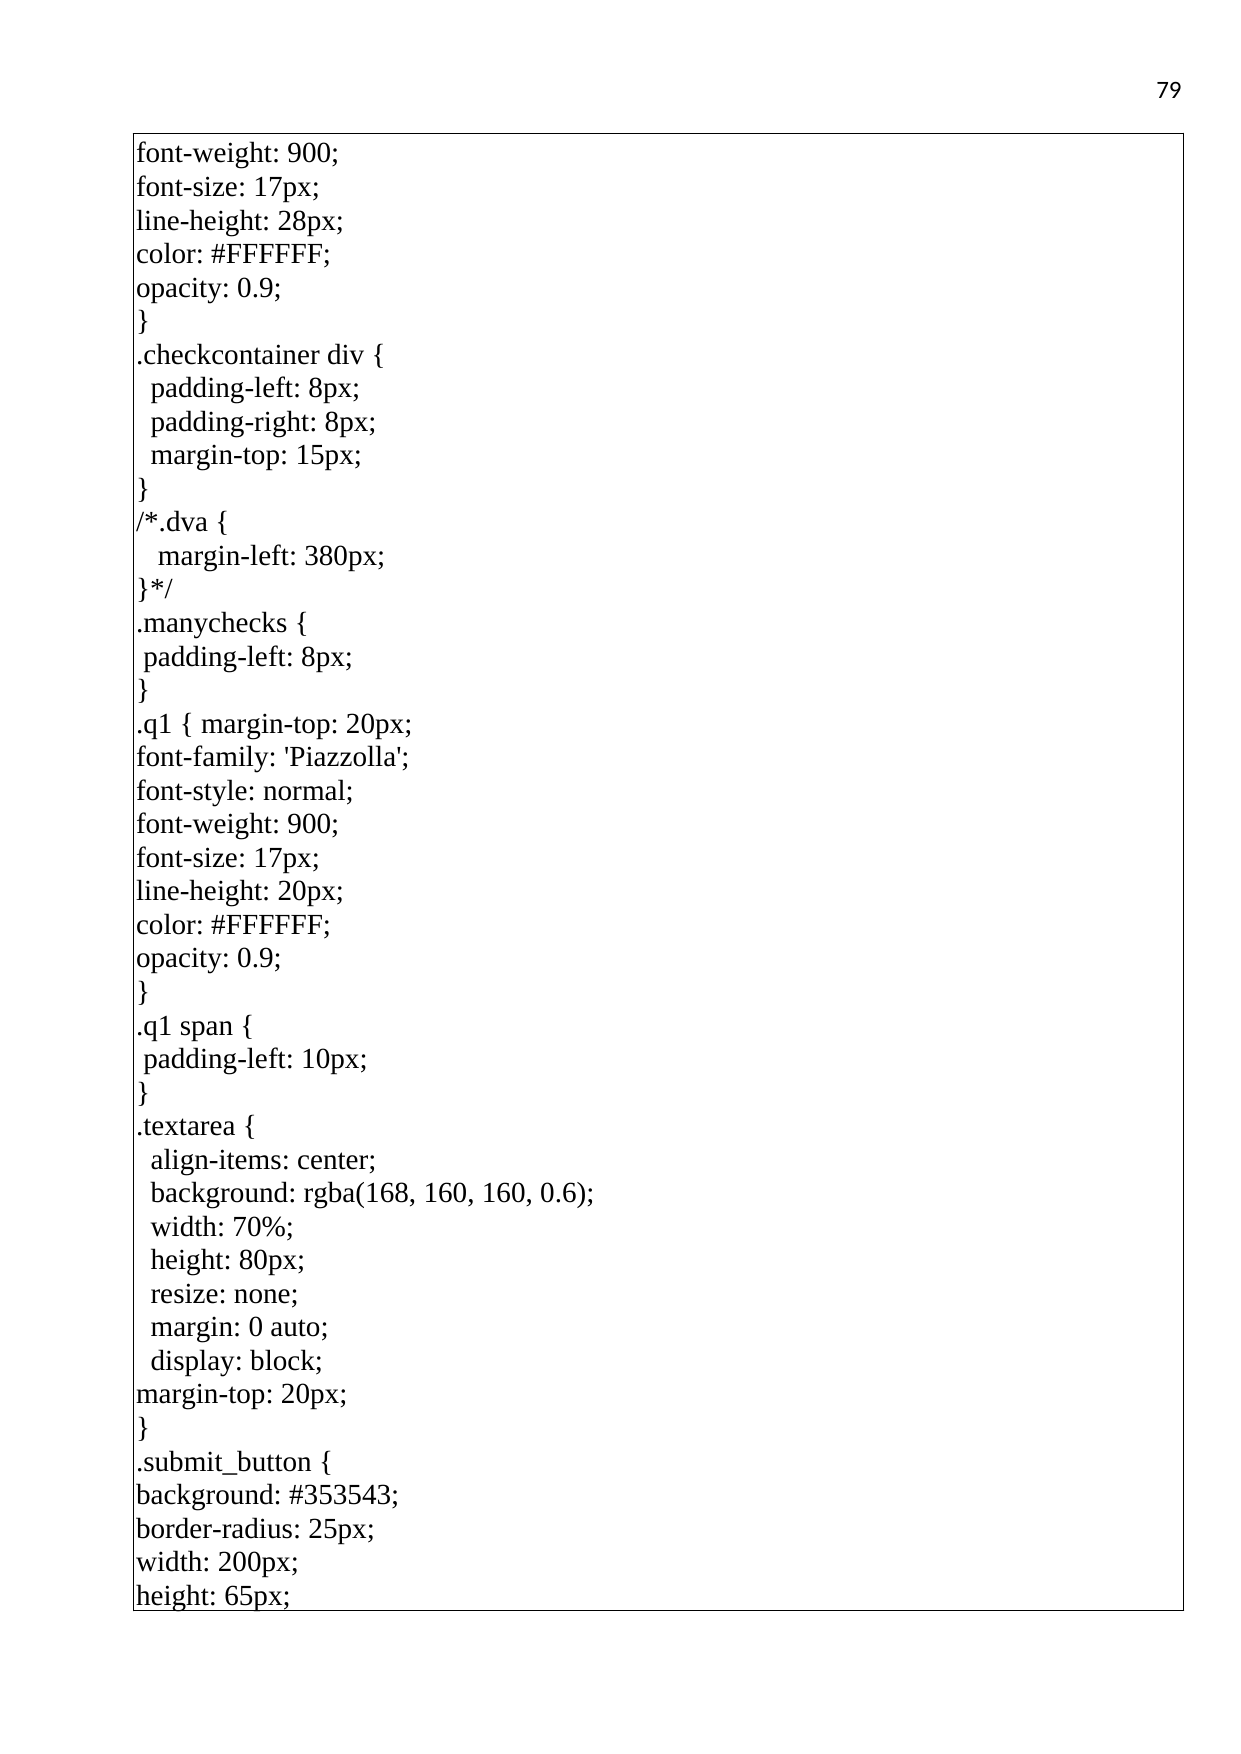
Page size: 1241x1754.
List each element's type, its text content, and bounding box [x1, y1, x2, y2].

text opacity: 0.9; [136, 941, 1181, 974]
text display: block; [136, 1343, 1181, 1377]
text align-items: center; [136, 1142, 1181, 1175]
text .q1 { margin-top: 20px; [136, 706, 1181, 739]
text height: 65px; [136, 1578, 1181, 1610]
text opacity: 0.9; [136, 270, 1181, 303]
text .checkcontainer div { [136, 337, 1181, 370]
text height: 80px; [136, 1242, 1181, 1276]
text background: #353543; [136, 1477, 1181, 1511]
text } [136, 1410, 1181, 1444]
text /*.dva { [136, 504, 1181, 538]
text font-size: 17px; [136, 840, 1181, 873]
text font-weight: 900; [136, 806, 1181, 840]
text .manychecks { [136, 605, 1181, 639]
text padding-right: 8px; [136, 404, 1181, 437]
text font-family: 'Piazzolla'; [136, 739, 1181, 773]
text padding-left: 8px; [136, 370, 1181, 404]
text margin-left: 380px; [136, 538, 1181, 572]
text font-weight: 900; [134, 134, 1183, 169]
text } [136, 1075, 1181, 1108]
text border-radius: 25px; [136, 1511, 1181, 1544]
text .q1 span { [136, 1008, 1181, 1041]
text margin-top: 15px; [136, 437, 1181, 471]
text } [136, 303, 1181, 337]
text resize: none; [136, 1276, 1181, 1309]
text } [136, 471, 1181, 504]
text margin: 0 auto; [136, 1309, 1181, 1343]
text .submit_button { [136, 1444, 1181, 1477]
text color: #FFFFFF; [136, 236, 1181, 270]
text line-height: 20px; [136, 873, 1181, 907]
text padding-left: 8px; [136, 639, 1181, 672]
text } [136, 974, 1181, 1008]
text .textarea { [136, 1108, 1181, 1142]
text width: 70%; [136, 1209, 1181, 1242]
text width: 200px; [136, 1544, 1181, 1578]
text } [136, 672, 1181, 706]
text padding-left: 10px; [136, 1041, 1181, 1075]
text font-size: 17px; [136, 169, 1181, 203]
text color: #FFFFFF; [136, 907, 1181, 941]
text line-height: 28px; [136, 203, 1181, 236]
text }*/ [136, 572, 1181, 605]
text background: rgba(168, 160, 160, 0.6); [136, 1175, 1181, 1209]
text font-style: normal; [136, 773, 1181, 806]
text margin-top: 20px; [136, 1377, 1181, 1410]
